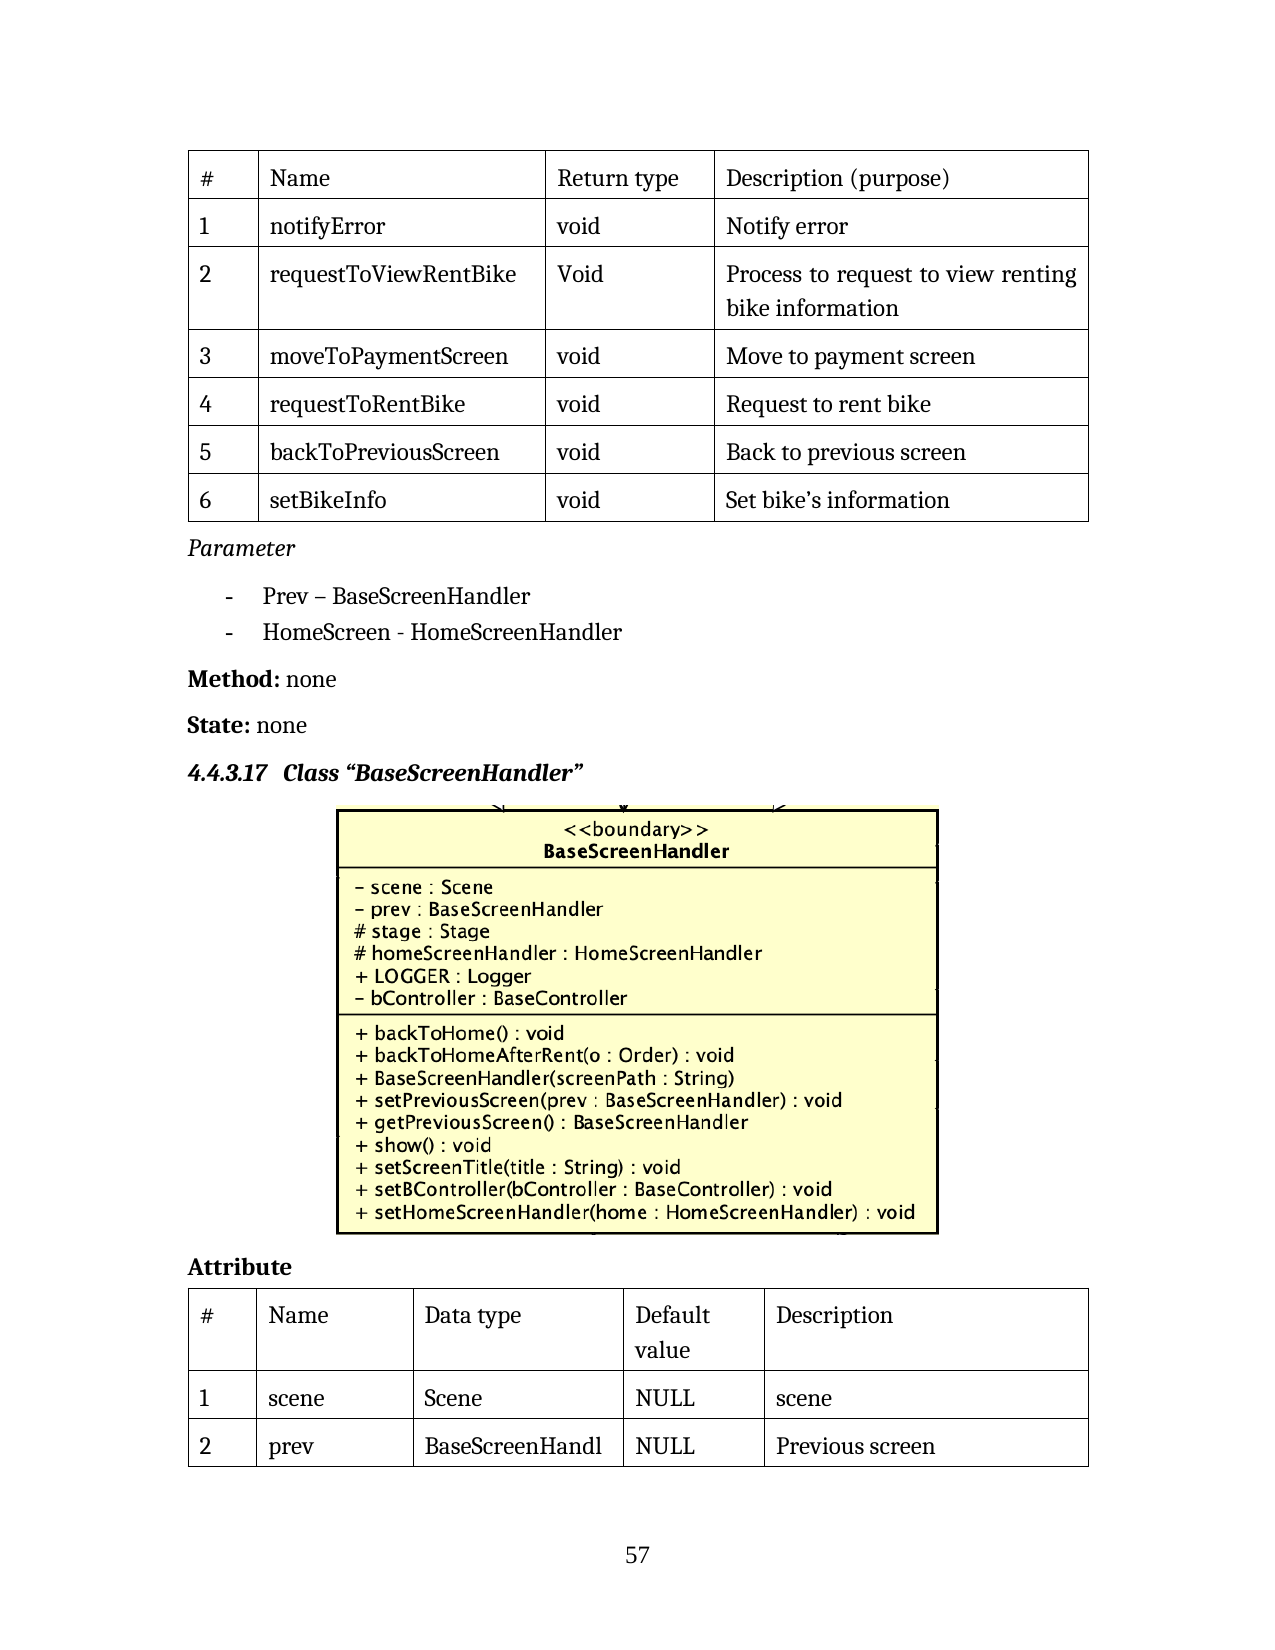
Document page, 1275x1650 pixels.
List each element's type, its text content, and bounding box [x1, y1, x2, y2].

text Parameter [187, 534, 1087, 563]
table_cell void [546, 199, 714, 246]
table_cell Void [546, 247, 714, 328]
table_header Data type [414, 1289, 623, 1370]
table_header # [189, 151, 258, 198]
table_cell Set bike’s information [715, 474, 1088, 521]
text State: none [187, 711, 1087, 740]
table_cell backToPreviousScreen [259, 426, 545, 473]
table_header # [189, 1289, 256, 1370]
table_header Name [259, 151, 545, 198]
table_cell moveToPaymentScreen [259, 330, 545, 377]
table_cell 4 [189, 378, 258, 424]
table_cell Request to rent bike [715, 378, 1088, 424]
table_cell requestToViewRentBike [259, 247, 545, 328]
table_cell void [546, 378, 714, 424]
table_cell void [546, 426, 714, 473]
table_cell Scene [414, 1371, 623, 1418]
table_cell Move to payment screen [715, 330, 1088, 377]
table_cell BaseScreenHandler [414, 1419, 623, 1466]
table_header Name [257, 1289, 413, 1370]
table_cell 3 [189, 330, 258, 377]
table_cell 5 [189, 426, 258, 473]
table_header Description (purpose) [715, 151, 1088, 198]
table_cell void [546, 474, 714, 521]
table_cell scene [765, 1371, 1088, 1418]
table_cell NULL [624, 1419, 764, 1466]
table_cell setBikeInfo [259, 474, 545, 521]
table_header Return type [546, 151, 714, 198]
table_header Description [765, 1289, 1088, 1370]
table_cell 1 [189, 1371, 256, 1418]
text Method: none [187, 664, 1087, 693]
table_cell Notify error [715, 199, 1088, 246]
subtitle Class “BaseScreenHandler” [187, 758, 1087, 787]
table_cell 1 [189, 199, 258, 246]
table_cell requestToRentBike [259, 378, 545, 424]
table_cell notifyError [259, 199, 545, 246]
table_cell 2 [189, 1419, 256, 1466]
table_header Default value [624, 1289, 764, 1370]
table_cell scene [257, 1371, 413, 1418]
list HomeScreen - HomeScreenHandler [225, 617, 1087, 646]
table_cell prev [257, 1419, 413, 1466]
table_cell 6 [189, 474, 258, 521]
table_cell 2 [189, 247, 258, 328]
table_cell Previous screen [765, 1419, 1088, 1466]
text Attribute [187, 1253, 1087, 1282]
list Prev – BaseScreenHandler [225, 581, 1087, 611]
table_cell Back to previous screen [715, 426, 1088, 473]
table_cell NULL [624, 1371, 764, 1418]
table_cell Process to request to view renting bike information [715, 247, 1088, 328]
table_cell void [546, 330, 714, 377]
